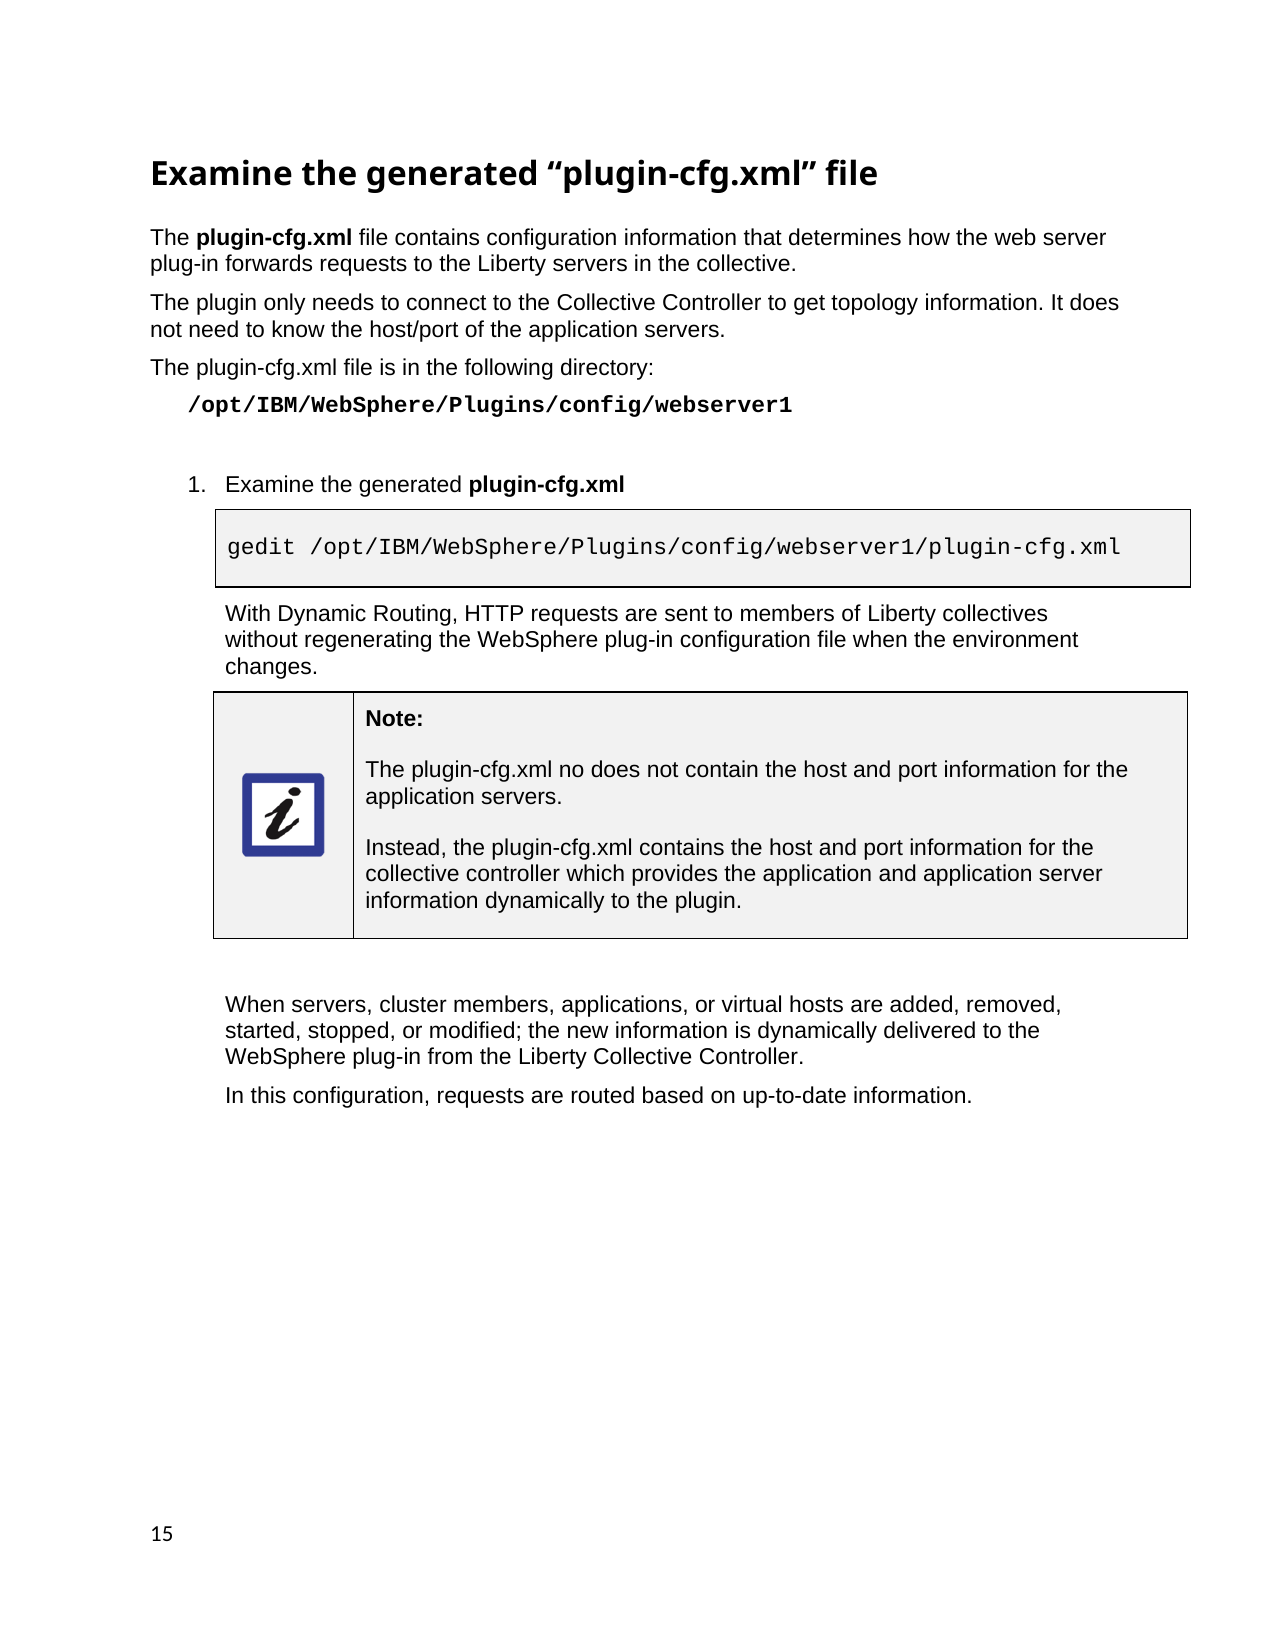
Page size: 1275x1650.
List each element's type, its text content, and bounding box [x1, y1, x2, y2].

text /opt/IBM/WebSphere/Plugins/config/webserver1 [150, 393, 1125, 419]
text In this configuration, requests are routed based on up-to-date information. [225, 1082, 1125, 1108]
subtitle Examine the generated “plugin-cfg.xml” file [150, 150, 1125, 195]
list Examine the generated plugin-cfg.xml [187, 471, 1125, 497]
text The plugin-cfg.xml file is in the following directory: [150, 354, 1125, 381]
text The plugin only needs to connect to the Collective Controller to get topology information. It does not need to know the host/port of the application servers. [150, 289, 1125, 342]
text When servers, cluster members, applications, or virtual hosts are added, removed, started, stopped, or modified; the new information is dynamically delivered to the WebSphere plug-in from the Liberty Collective Controller. [225, 991, 1125, 1069]
text With Dynamic Routing, HTTP requests are sent to members of Liberty collectives without regenerating the WebSphere plug-in configuration file when the environment changes. [150, 600, 1125, 679]
table_header gedit /opt/IBM/WebSphere/Plugins/config/webserver1/plugin-cfg.xml [216, 510, 1190, 586]
text The plugin-cfg.xml file contains configuration information that determines how the web server plug-in forwards requests to the Liberty servers in the collective. [150, 224, 1125, 277]
picture [225, 758, 339, 873]
table_header [214, 693, 353, 938]
table_header Note: The plugin-cfg.xml no does not contain the host and port information for the application servers. Instead, the plugin-cfg.xml contains the host and port information for the collective controller which provides the application and application server information dynamically to the plugin. [354, 693, 1187, 938]
